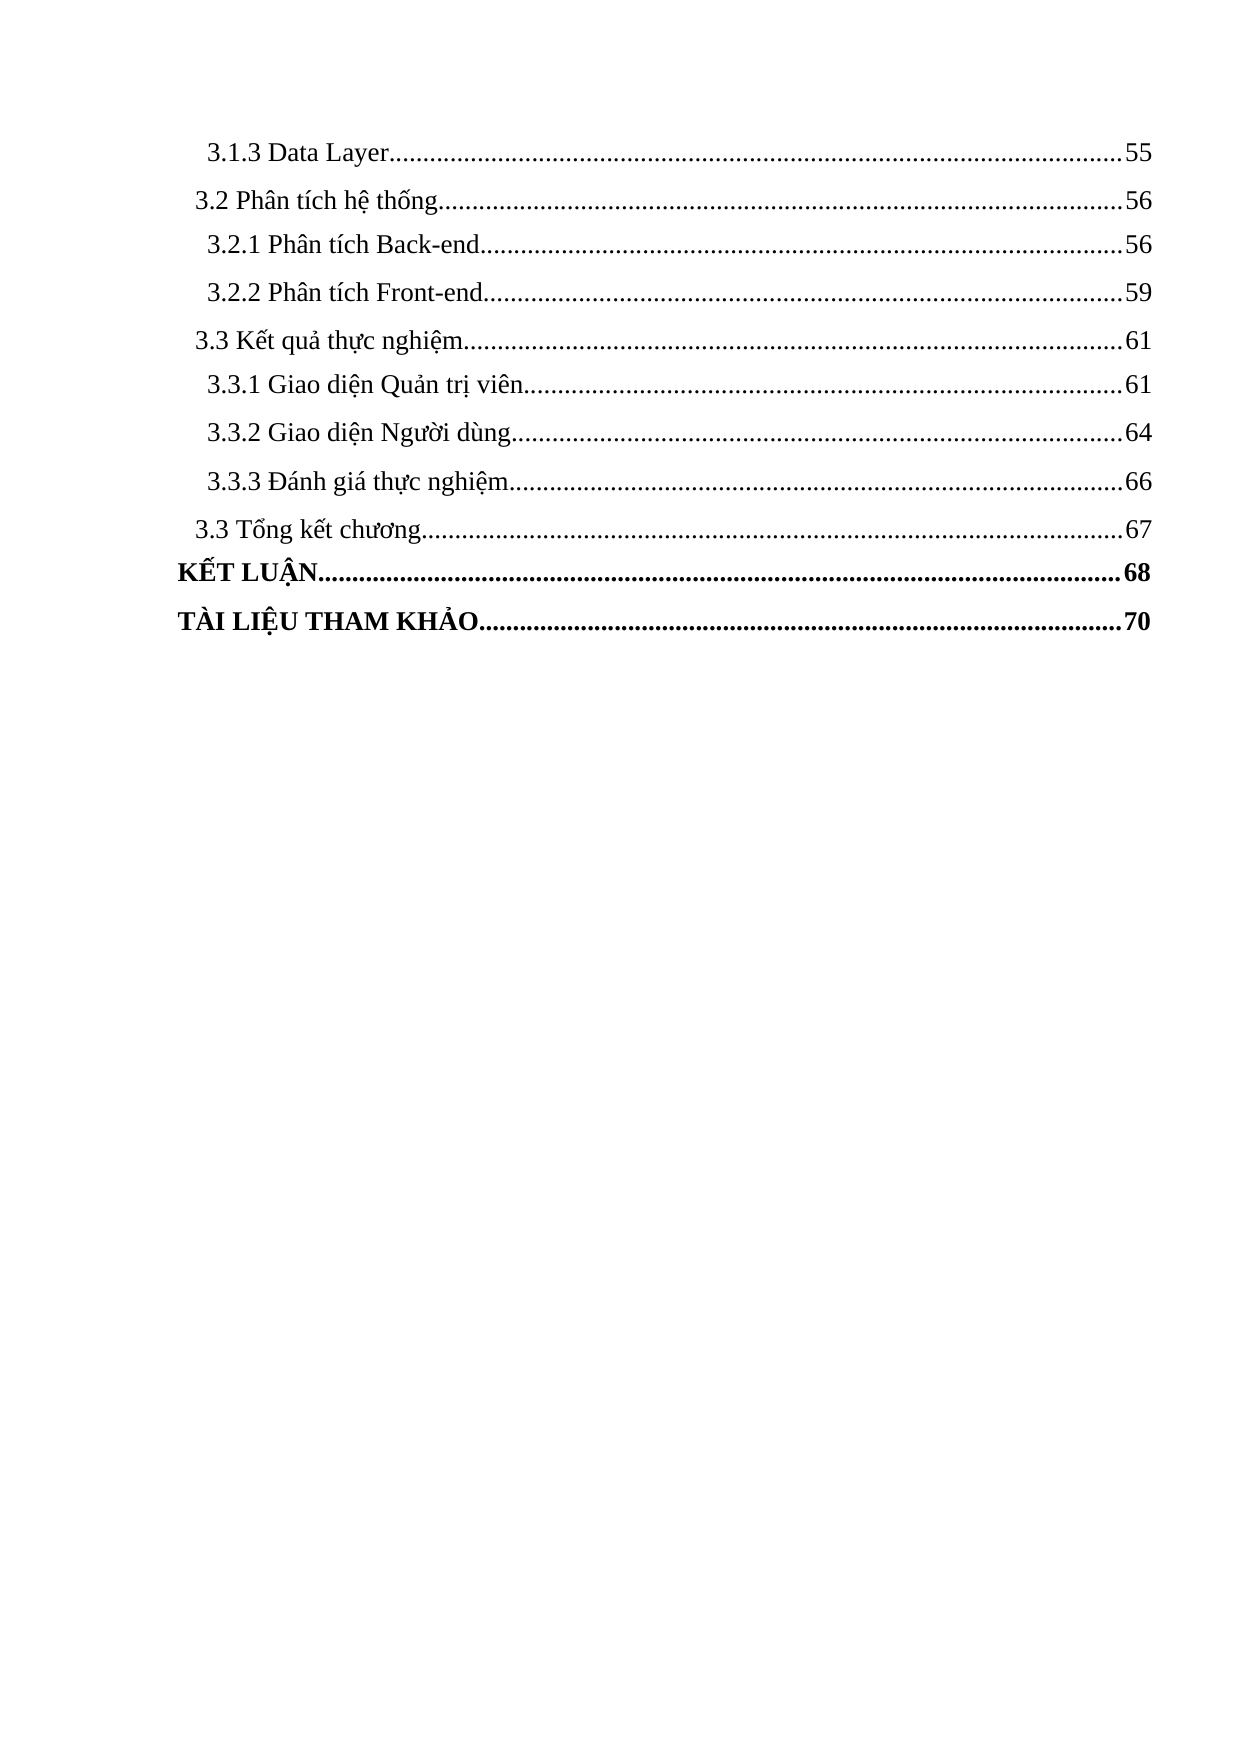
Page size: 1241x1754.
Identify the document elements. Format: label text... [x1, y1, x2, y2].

text TÀI LIỆU THAM KHẢO 70 [177, 605, 1153, 636]
text 3.3.3 Đánh giá thực nghiệm 66 [207, 464, 1153, 496]
text 3.1.3 Data Layer 55 [207, 136, 1153, 167]
text 3.3.1 Giao diện Quản trị viên 61 [207, 368, 1153, 399]
text 3.2.2 Phân tích Front-end 59 [207, 276, 1153, 307]
text 3.3 Tổng kết chương 67 [195, 513, 1153, 544]
text 3.3 Kết quả thực nghiệm 61 [195, 324, 1153, 356]
text KẾT LUẬN 68 [177, 556, 1153, 588]
text 3.2 Phân tích hệ thống 56 [195, 184, 1153, 216]
text 3.3.2 Giao diện Người dùng 64 [207, 416, 1153, 447]
text 3.2.1 Phân tích Back-end 56 [207, 228, 1153, 259]
